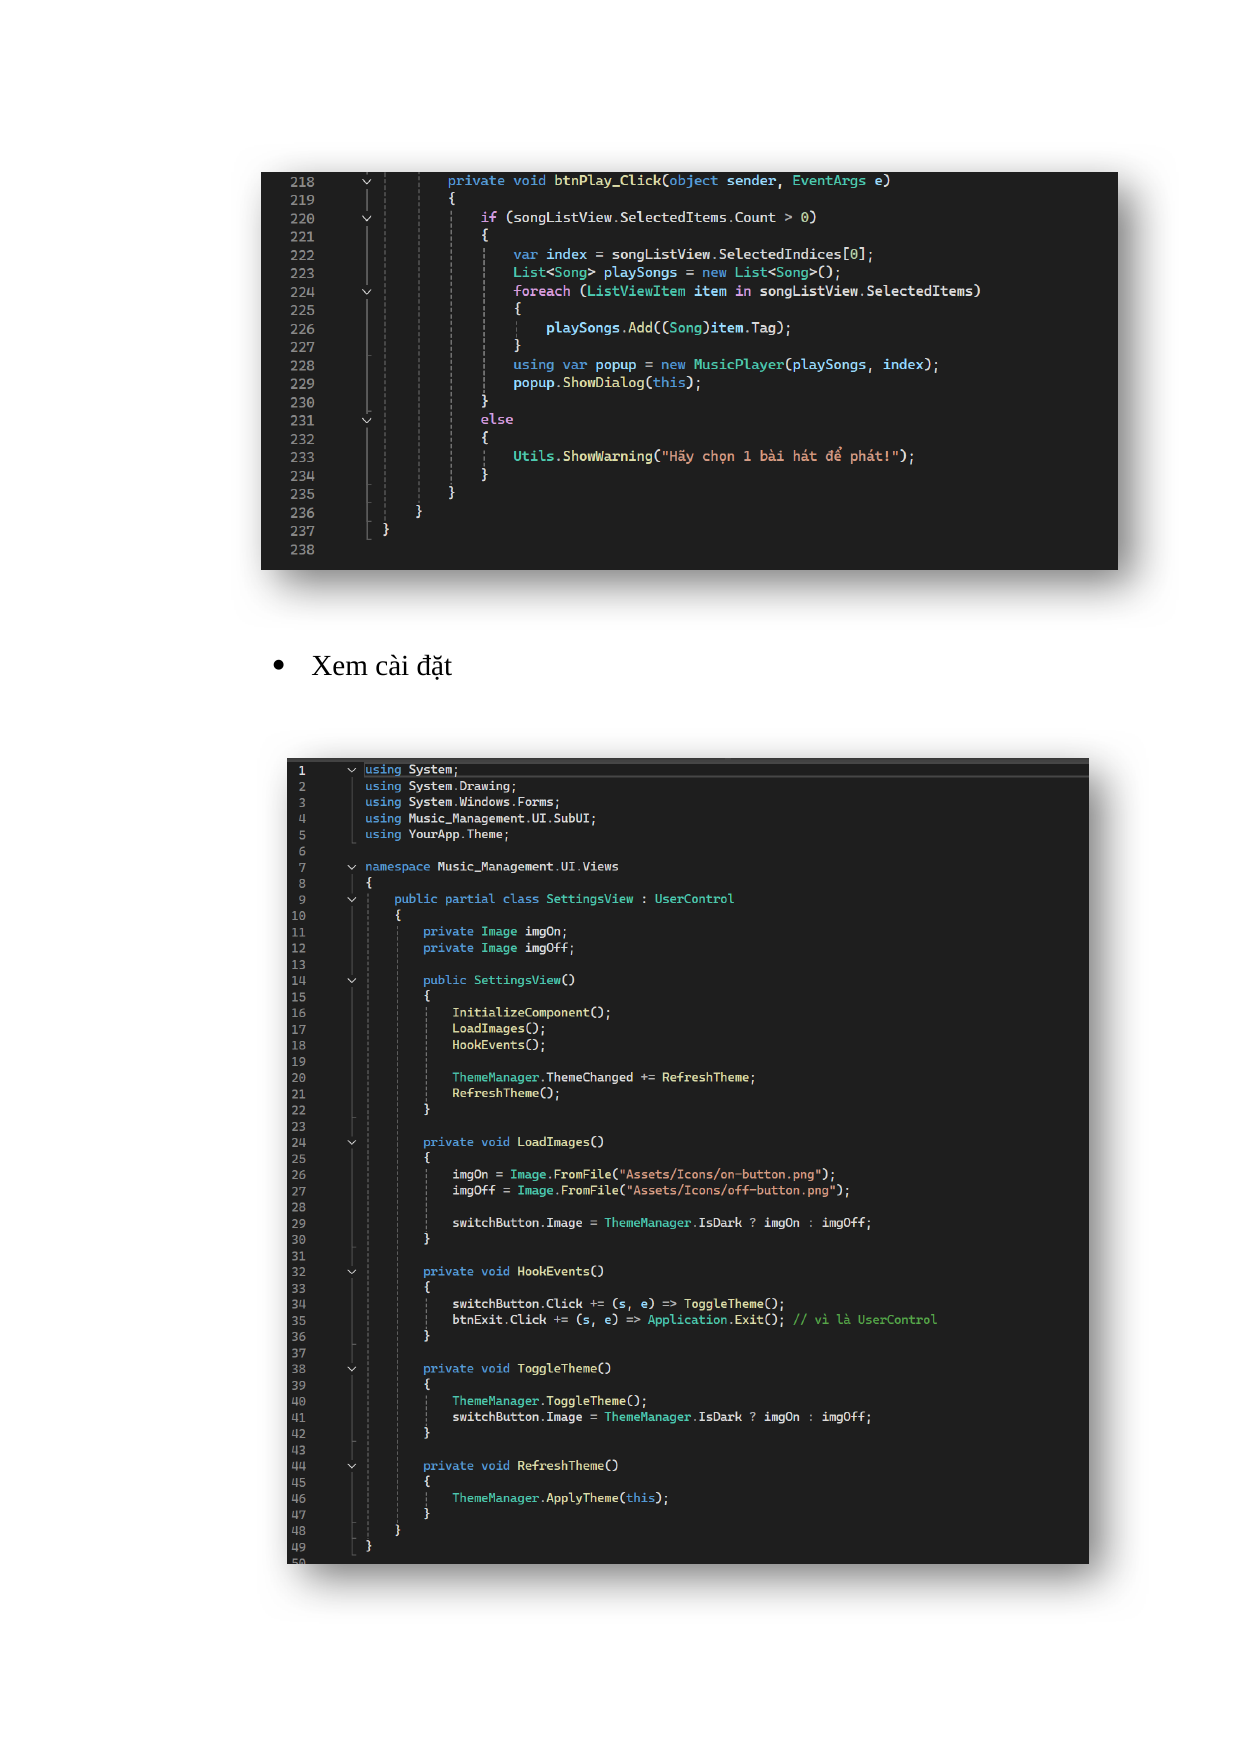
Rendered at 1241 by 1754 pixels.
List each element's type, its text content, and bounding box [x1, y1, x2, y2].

picture [261, 172, 1118, 570]
list Xem cài đặt [274, 648, 1092, 682]
picture [287, 758, 1089, 1564]
